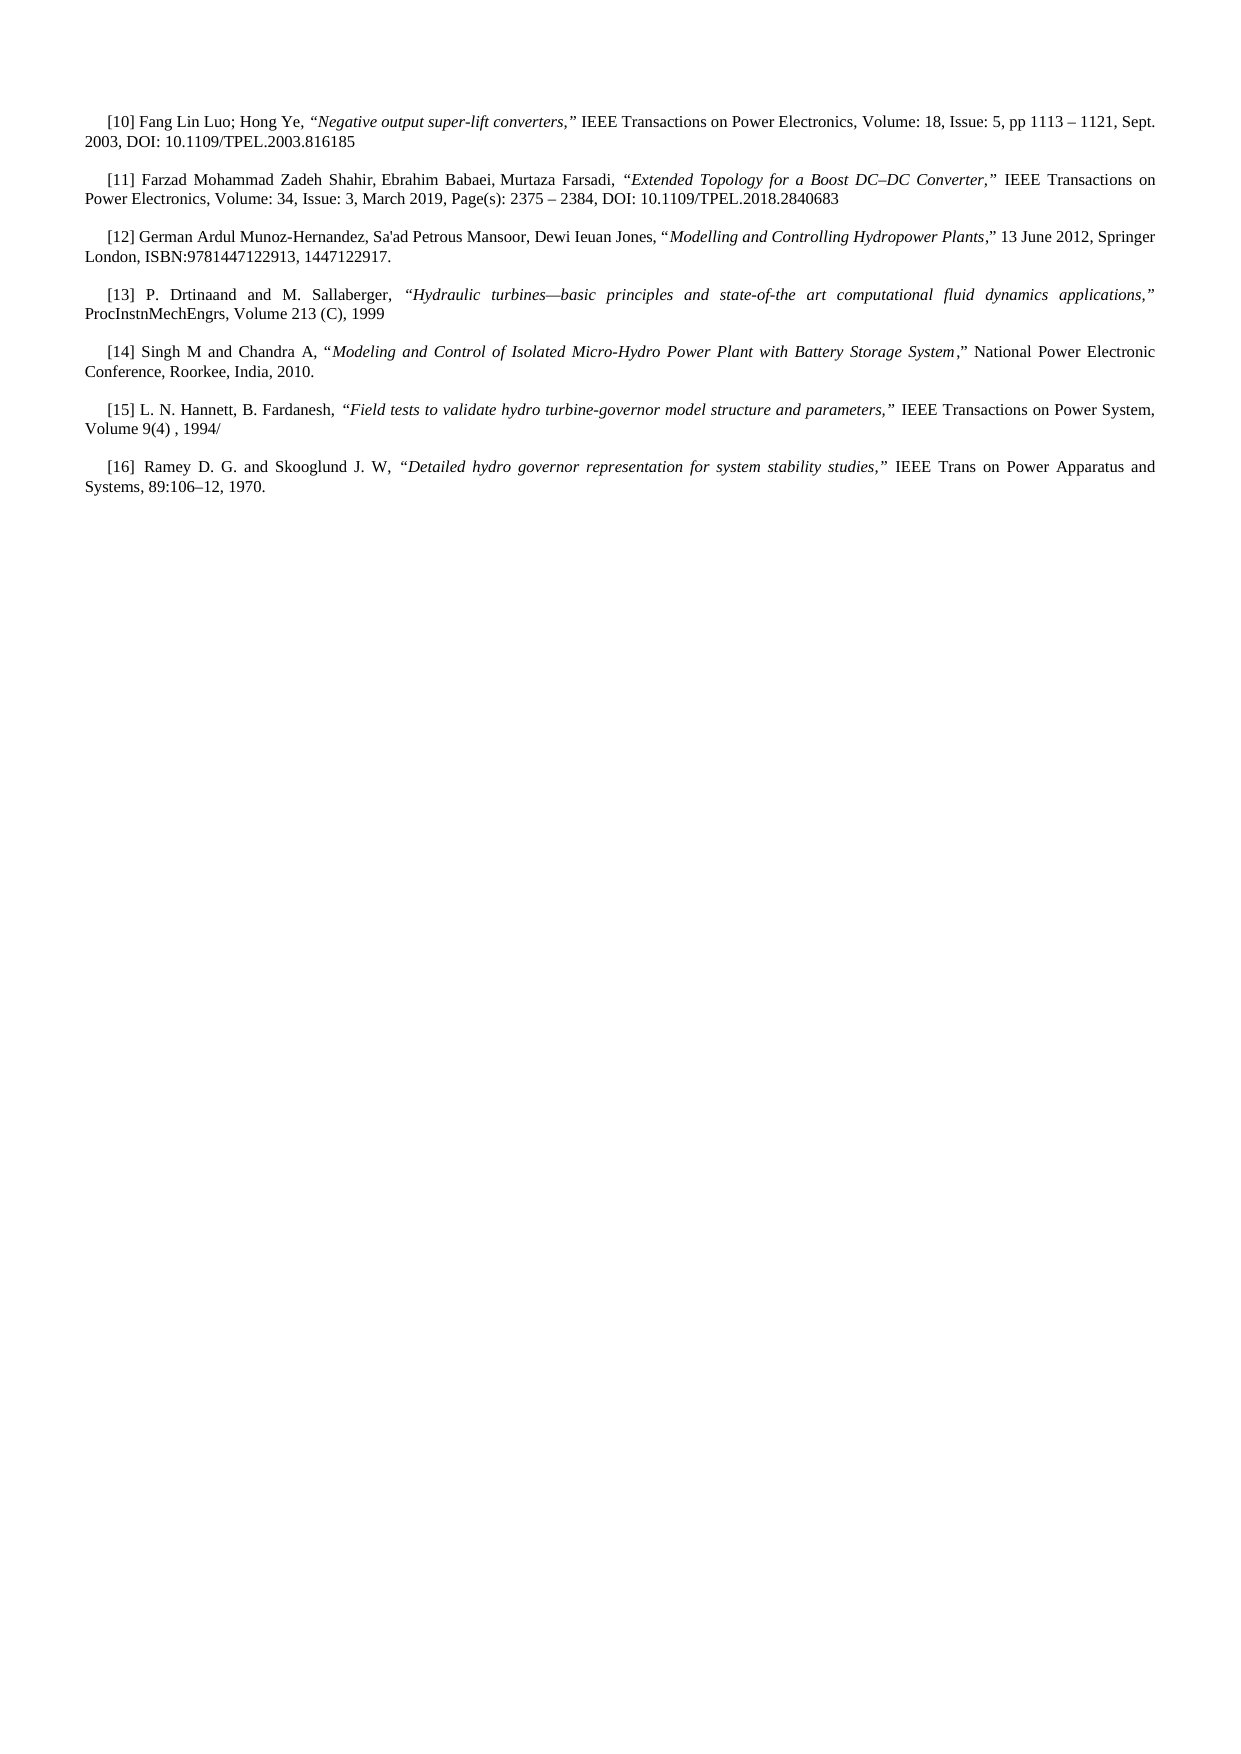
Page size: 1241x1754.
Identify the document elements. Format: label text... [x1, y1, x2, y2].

text [15] L. N. Hannett, B. Fardanesh, “Field tests to validate hydro turbine-governor model structure and parameters,” IEEE Transactions on Power System, Volume 9(4) , 1994/ [84, 400, 1156, 438]
text [13] P. Drtinaand and M. Sallaberger, “Hydraulic turbines—basic principles and state-of-the art computational fluid dynamics applications,” ProcInstnMechEngrs, Volume 213 (C), 1999 [84, 285, 1156, 323]
text [14] Singh M and Chandra A, “Modeling and Control of Isolated Micro-Hydro Power Plant with Battery Storage System,” National Power Electronic Conference, Roorkee, India, 2010. [84, 342, 1156, 381]
text [10] Fang Lin Luo; Hong Ye, “Negative output super-lift converters,” IEEE Transactions on Power Electronics, Volume: 18, Issue: 5, pp 1113 – 1121, Sept. 2003, DOI: 10.1109/TPEL.2003.816185 [84, 112, 1156, 151]
text [16] Ramey D. G. and Skooglund J. W, “Detailed hydro governor representation for system stability studies,” IEEE Trans on Power Apparatus and Systems, 89:106–12, 1970. [84, 457, 1156, 496]
text [12] German Ardul Munoz-Hernandez, Sa'ad Petrous Mansoor, Dewi Ieuan Jones, “Modelling and Controlling Hydropower Plants,” 13 June 2012, Springer London, ISBN:9781447122913, 1447122917. [84, 227, 1156, 266]
text [11] Farzad Mohammad Zadeh Shahir, Ebrahim Babaei, Murtaza Farsadi, “Extended Topology for a Boost DC–DC Converter,” IEEE Transactions on Power Electronics, Volume: 34, Issue: 3, March 2019, Page(s): 2375 – 2384, DOI: 10.1109/TPEL.2018.2840683 [84, 170, 1156, 208]
